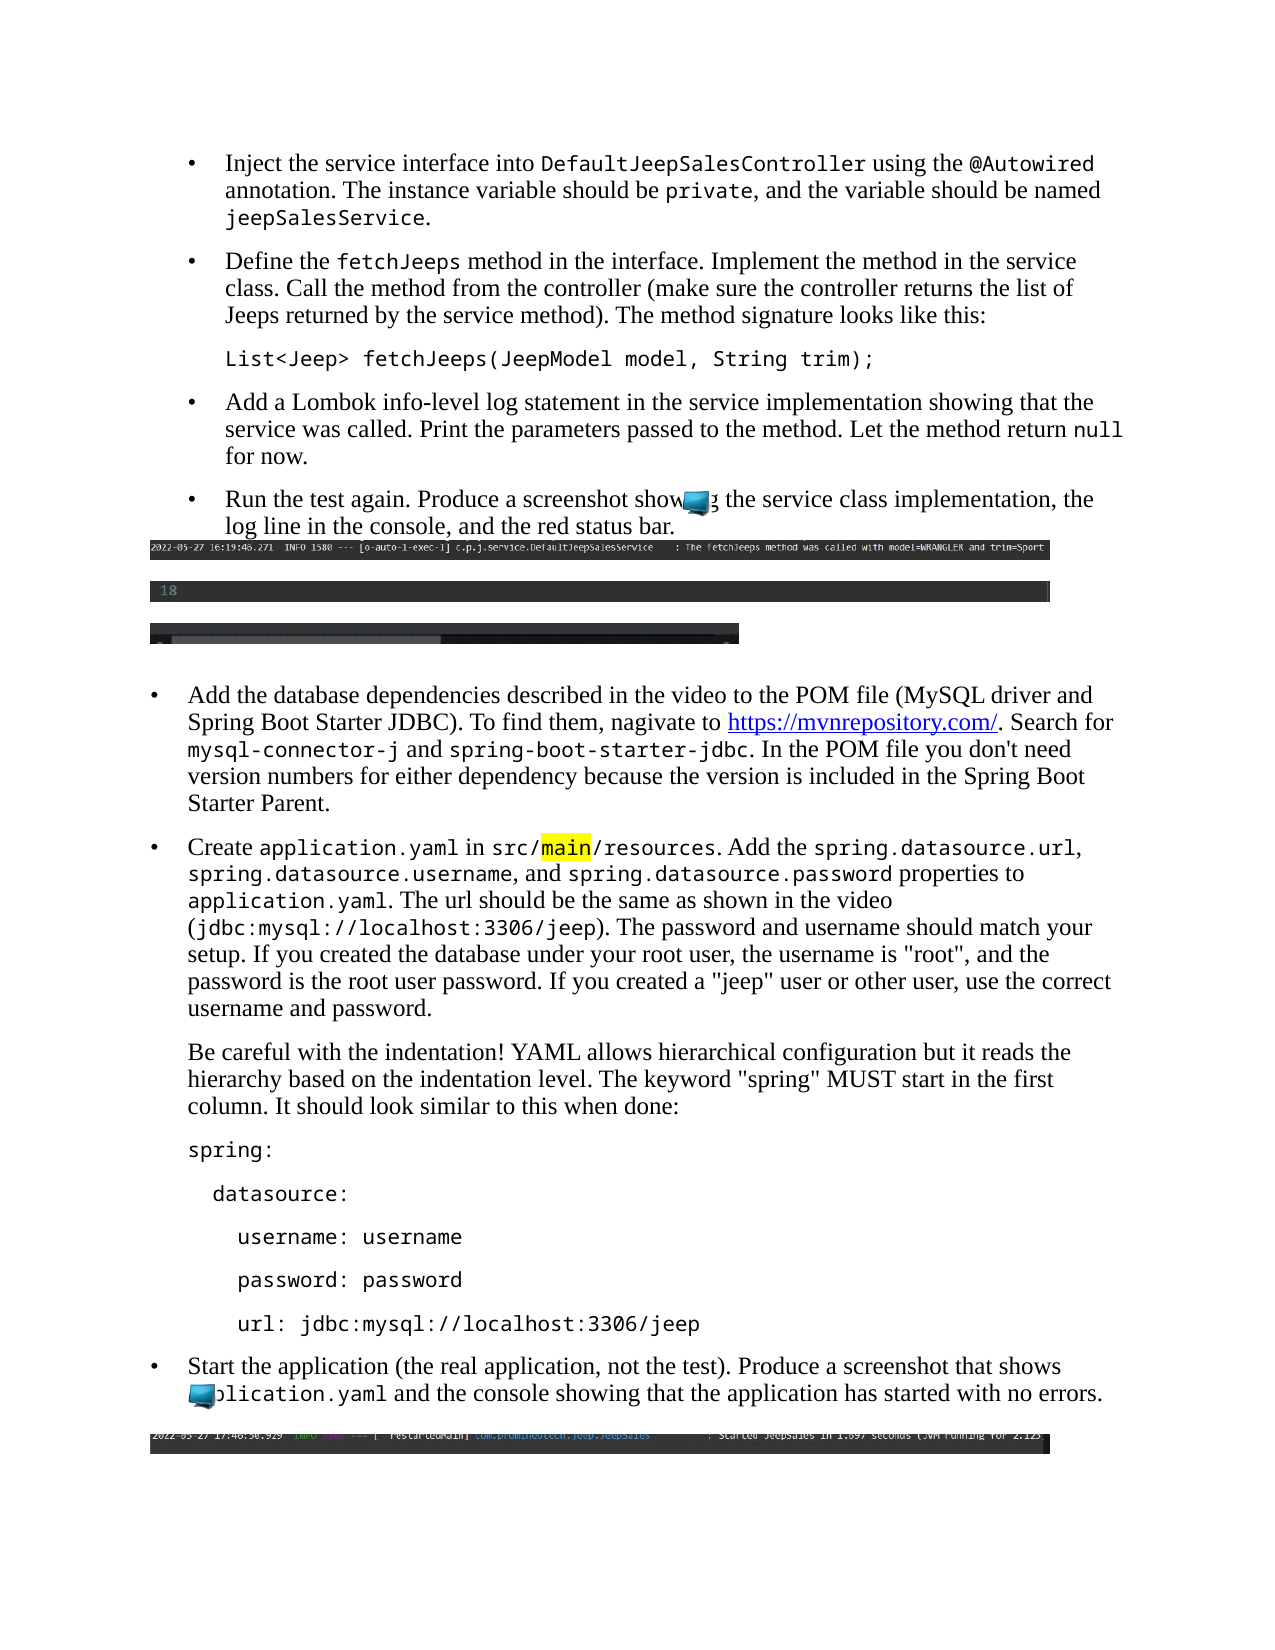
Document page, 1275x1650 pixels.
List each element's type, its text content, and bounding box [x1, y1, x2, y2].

text password: password [187, 1266, 1125, 1293]
list Inject the service interface into DefaultJeepSalesController using the @Autowired annotation. The instance variable should be private, and the variable should be named jeepSalesService. [187, 150, 1125, 231]
list Add a Lombok info-level log statement in the service implementation showing that the service was called. Print the parameters passed to the method. Let the method return null for now. [187, 388, 1125, 469]
text spring: [187, 1136, 1125, 1163]
text datasource: [187, 1180, 1125, 1206]
list Run the test again. Produce a screenshot showing the service class implementation, the log line in the console, and the red status bar. [187, 486, 1125, 540]
list Define the fetchJeeps method in the interface. Implement the method in the service class. Call the method from the controller (make sure the controller returns the list of Jeeps returned by the service method). The method signature looks like this: [187, 248, 1125, 328]
text username: username [187, 1223, 1125, 1250]
text Be careful with the indentation! YAML allows hierarchical configuration but it reads the hierarchy based on the indentation level. The keyword "spring" MUST start in the first column. It should look similar to this when done: [187, 1039, 1125, 1120]
text url: jdbc:mysql://localhost:3306/jeep [187, 1310, 1125, 1336]
list Start the application (the real application, not the test). Produce a screenshot that shows application.yaml and the console showing that the application has started with no errors. [150, 1353, 1125, 1434]
text List<Jeep> fetchJeeps(JeepModel model, String trim); [225, 345, 1125, 372]
list Add the database dependencies described in the video to the POM file (MySQL driver and Spring Boot Starter JDBC). To find them, nagivate to https://mvnrepository.com/. Search for mysql-connector-j and spring-boot-starter-jdbc. In the POM file you don't need version numbers for either dependency because the version is included in the Spring Boot Starter Parent. [150, 682, 1125, 817]
list Create application.yaml in src/main/resources. Add the spring.datasource.url, spring.datasource.username, and spring.datasource.password properties to application.yaml. The url should be the same as shown in the video (jdbc:mysql://localhost:3306/jeep). The password and username should match your setup. If you created the database under your root user, the username is "root", and the password is the root user password. If you created a "jeep" user or other user, use the correct username and password. [150, 833, 1125, 1022]
